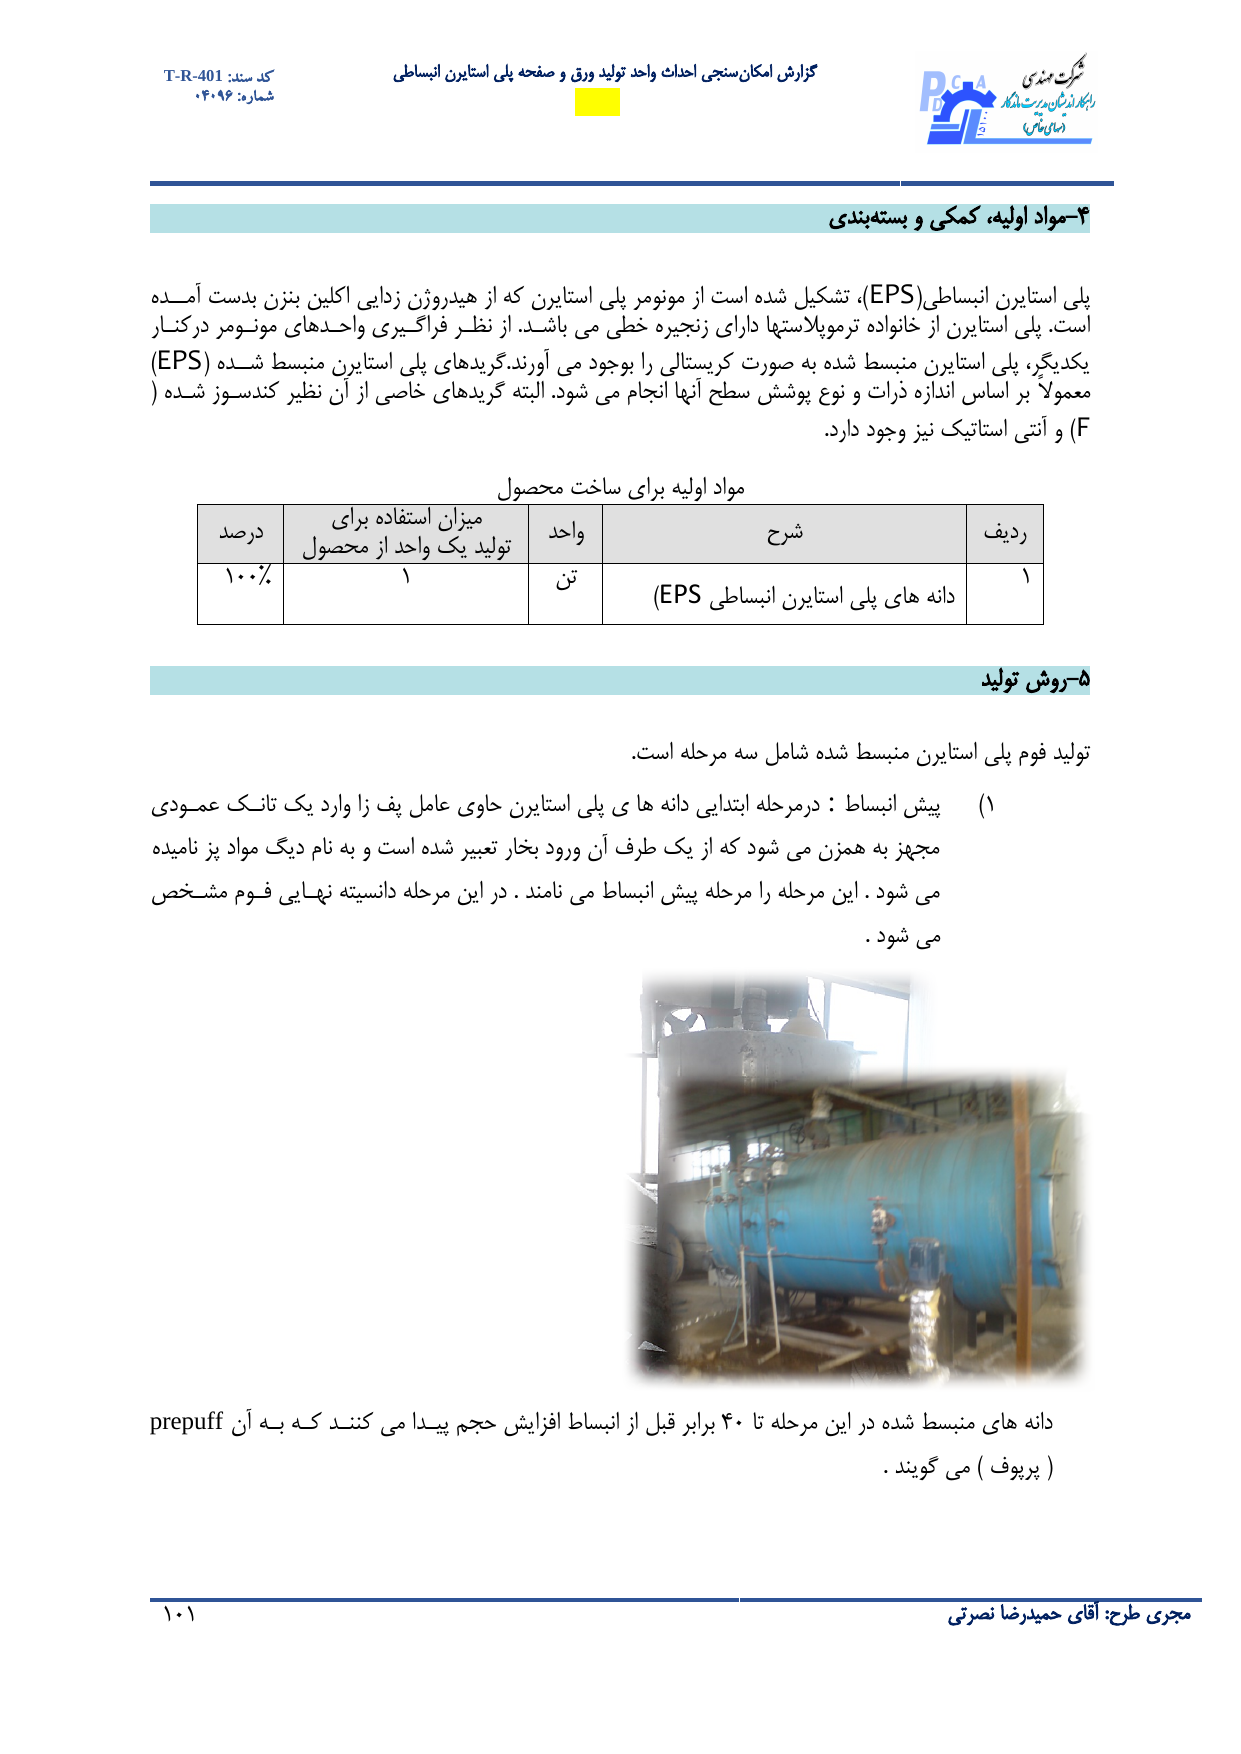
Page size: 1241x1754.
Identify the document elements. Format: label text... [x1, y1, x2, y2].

picture [915, 51, 1098, 153]
picture [651, 996, 1066, 1369]
table_header ميزان استفاده براي توليد يك واحد از محصول [284, 505, 528, 563]
text 5-روش توليد [150, 666, 1090, 695]
table_cell 1 [284, 564, 528, 624]
table_cell تن [529, 564, 602, 624]
table_cell دانه های پلی استایرن انبساطی EPS) [603, 564, 966, 624]
table_header واحد [529, 505, 602, 563]
text دانه های منبسط شده در این مرحله تا ۴۰ برابر قبل از انبساط افزایش حجم پیدا می کنند که به آن prepuff ( پرپوف ) می گویند . [150, 1406, 1053, 1483]
text پلی استایرن انبساطی(EPS)، تشکیل شده است از مونومر پلی استایرن که از هیدروژن زدایی اکلین بنزن بدست آمده است. پلی استایرن از خانواده ترموپلاستها دارای زنجیره خطی می باشد. از نظر فراگیری واحدهای مونومر درکنار یکدیگر، پلی استایرن منبسط شده به صورت کریستالی را بوجود می آورند.گریدهای پلی استایرن منبسط شده (EPS) معمولاً بر اساس اندازه ذرات و نوع پوشش سطح آنها انجام می شود. البته گریدهای خاصی از آن نظیر کندسوز شده (F) و آنتی استاتیک نیز وجود دارد. [150, 276, 1090, 446]
table_header رديف [967, 505, 1043, 563]
text 4-مواد اولیه، کمکی و بسته‌بندی [150, 204, 1090, 233]
text مواد اولیه برای ساخت محصول [150, 475, 1090, 504]
table_cell 1 [967, 564, 1043, 624]
table_header شرح [603, 505, 966, 563]
text تولید فوم پلی استایرن منبسط شده شامل سه مرحله است. [150, 740, 1090, 769]
table_header درصد [198, 505, 283, 563]
table_cell 100% [198, 564, 283, 624]
list پیش انبساط : درمرحله ابتدایی دانه ها ی پلی استایرن حاوی عامل پف زا وارد یک تانک عمودی مجهز به همزن می شود که از یک طرف آن ورود بخار تعبیر شده است و به نام دیگ مواد پز نامیده می شود . این مرحله را مرحله پیش انبساط می نامند . در این مرحله دانسیته نهایی فوم مشخص می شود . [150, 784, 978, 952]
